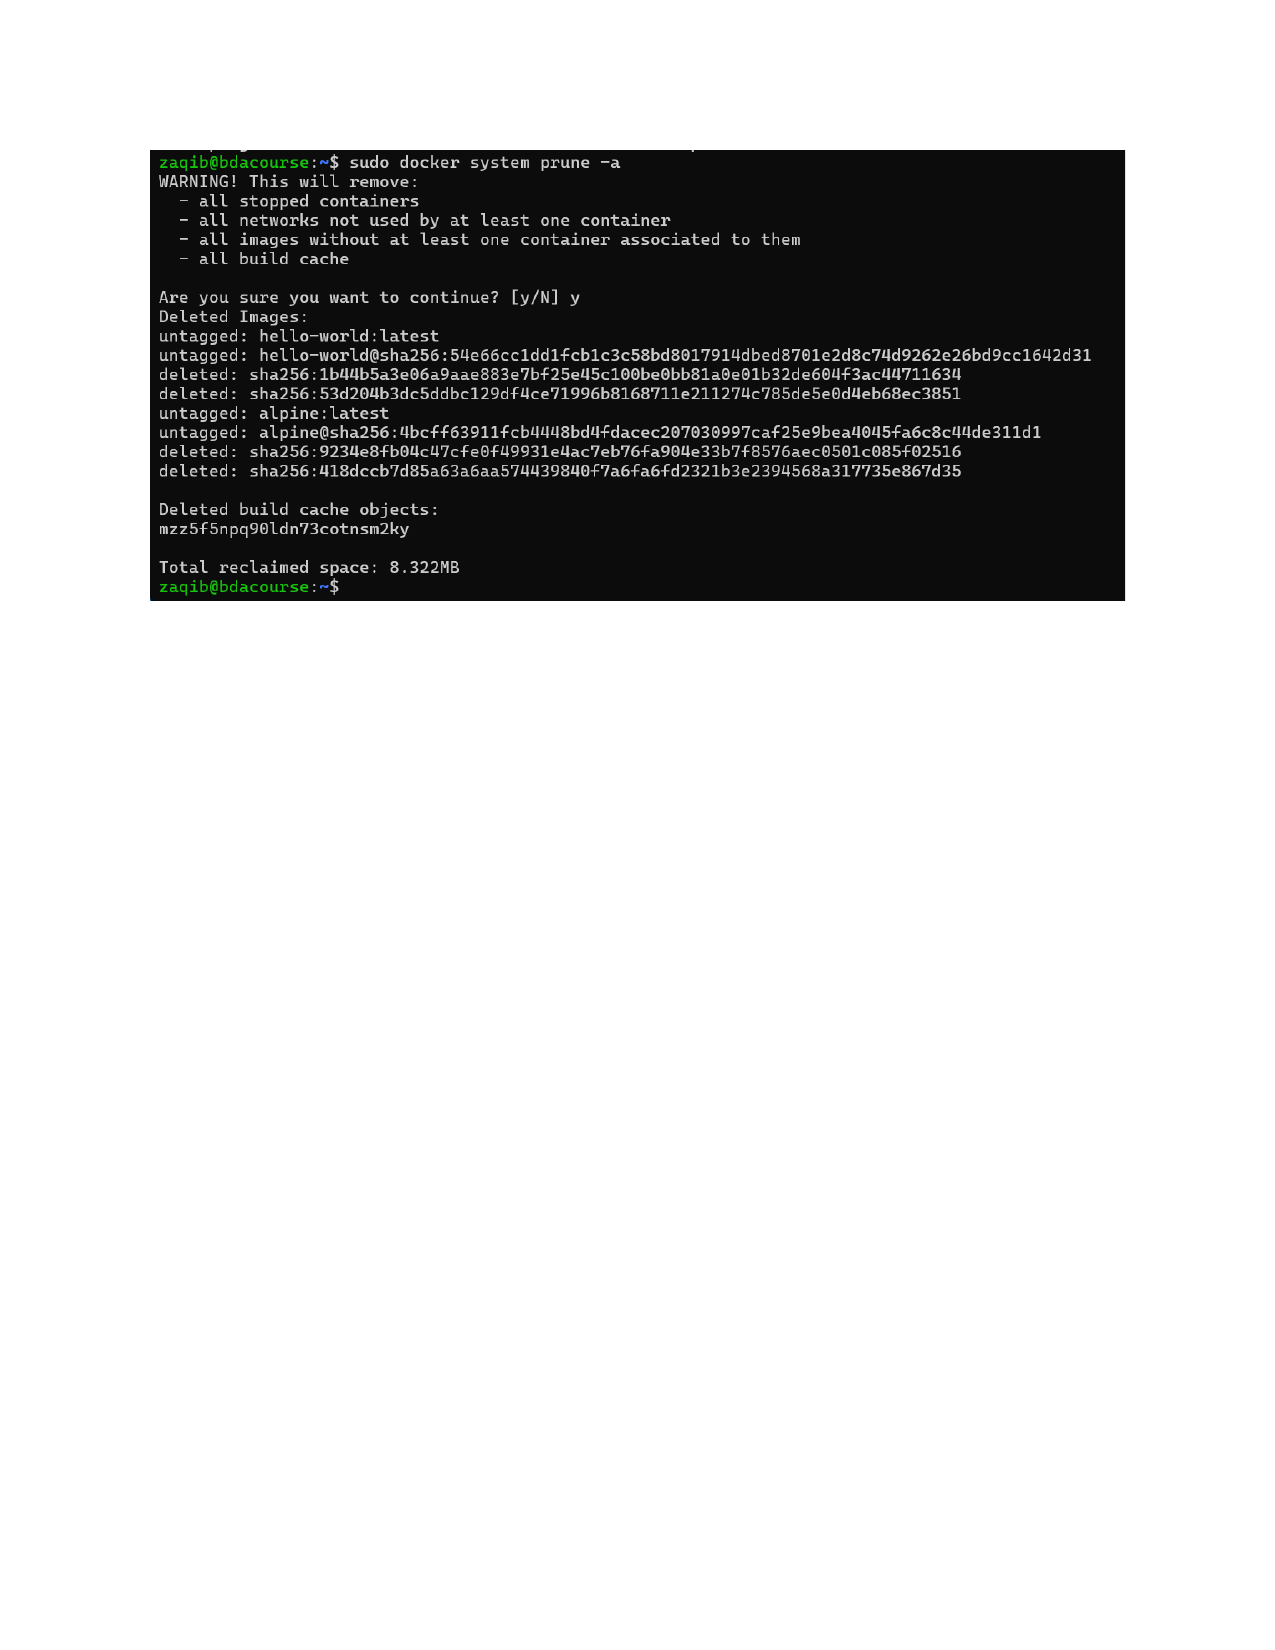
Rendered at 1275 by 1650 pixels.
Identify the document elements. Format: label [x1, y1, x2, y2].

picture [150, 150, 1125, 601]
